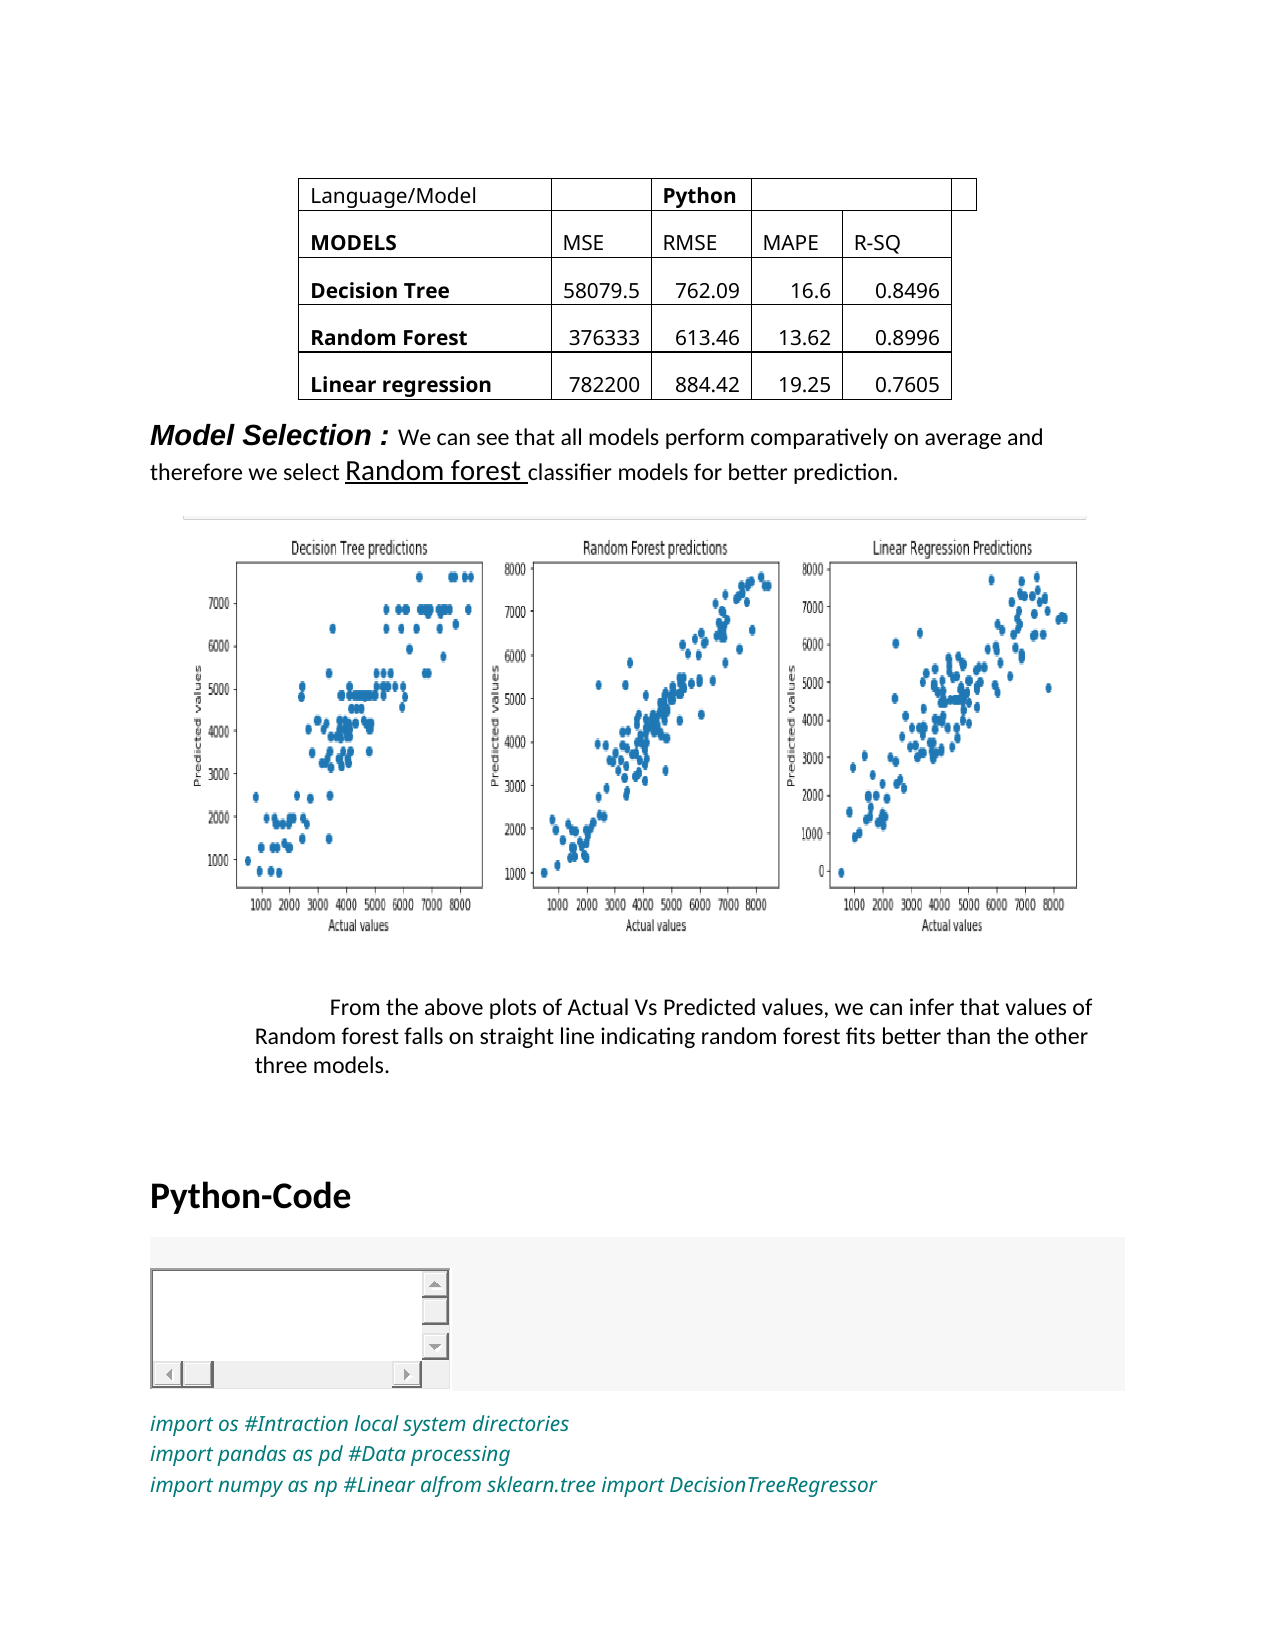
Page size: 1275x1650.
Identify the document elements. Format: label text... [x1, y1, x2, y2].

table_cell 0.7605 [843, 353, 951, 399]
text import os #Intraction local system directories [150, 1407, 1125, 1438]
table_header [552, 179, 651, 209]
picture [179, 516, 1087, 963]
text Python-Code [150, 1172, 1125, 1218]
table_cell MODELS [299, 211, 551, 257]
text import pandas as pd #Data processing [150, 1438, 1125, 1468]
table_cell 782200 [552, 353, 651, 399]
table_cell MAPE [752, 211, 842, 257]
table_cell 16.6 [752, 258, 842, 304]
table_header [952, 179, 976, 209]
table_cell R-SQ [843, 211, 951, 257]
table_cell Decision Tree [299, 258, 551, 304]
table_header Language/Model [299, 179, 551, 209]
text Model Selection : We can see that all models perform comparatively on average and therefore we select Random forest classifier models for better prediction. [150, 418, 1125, 487]
table_cell 13.62 [752, 305, 842, 351]
table_cell 762.09 [652, 258, 751, 304]
text import numpy as np #Linear alfrom sklearn.tree import DecisionTreeRegressor [150, 1468, 1125, 1498]
text From the above plots of Actual Vs Predicted values, we can infer that values of Random forest falls on straight line indicating random forest fits better than the other three models. [254, 992, 1125, 1079]
table_cell 884.42 [652, 353, 751, 399]
table_cell 19.25 [752, 353, 842, 399]
table_cell 58079.5 [552, 258, 651, 304]
table_cell 0.8996 [843, 305, 951, 351]
table_cell RMSE [652, 211, 751, 257]
table_cell 376333 [552, 305, 651, 351]
table_header Python [652, 179, 751, 209]
table_cell MSE [552, 211, 651, 257]
table_cell 0.8496 [843, 258, 951, 304]
table_cell Linear regression [299, 353, 551, 399]
table_cell 613.46 [652, 305, 751, 351]
table_header [752, 179, 951, 209]
table_cell Random Forest [299, 305, 551, 351]
